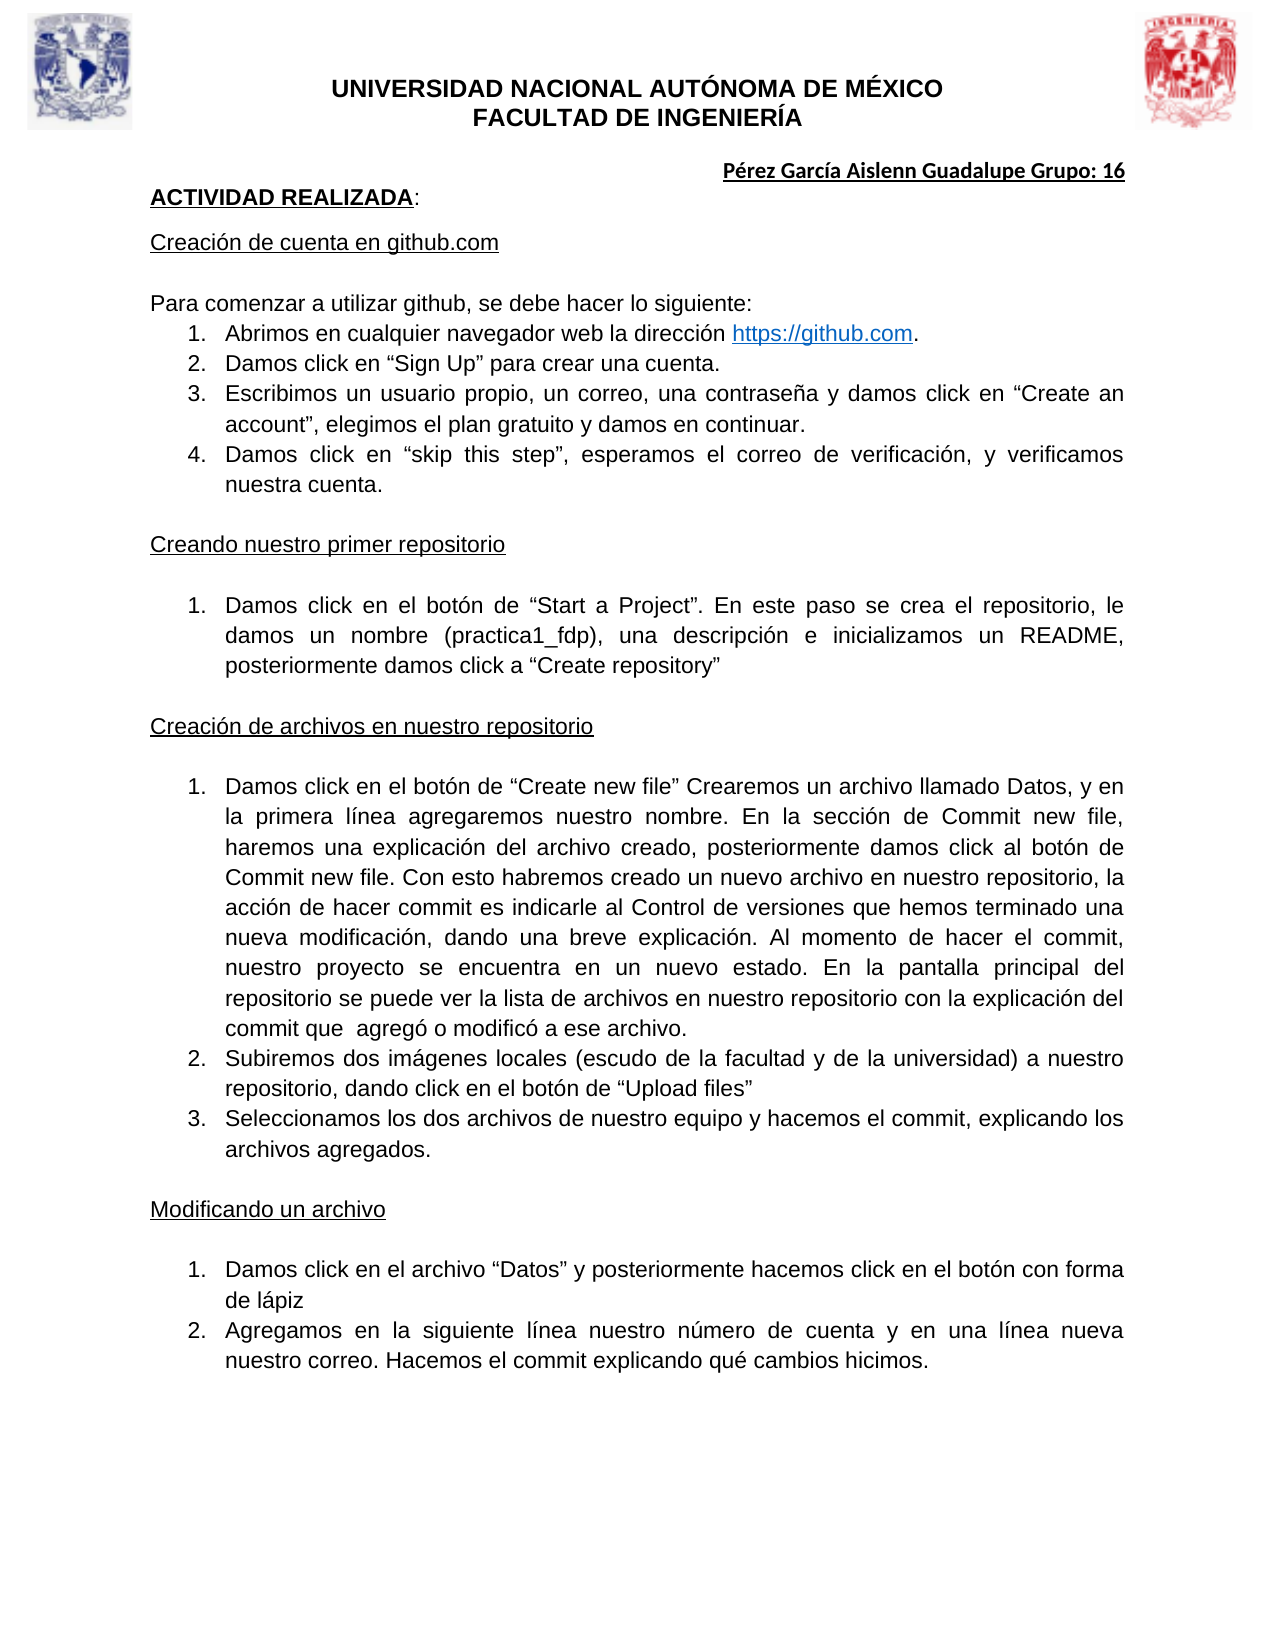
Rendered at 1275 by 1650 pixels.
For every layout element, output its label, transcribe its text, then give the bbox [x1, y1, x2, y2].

text Modificando un archivo [150, 1196, 1125, 1222]
text Creación de archivos en nuestro repositorio [150, 713, 1125, 739]
list Abrimos en cualquier navegador web la dirección https://github.com. [187, 320, 1125, 346]
list Damos click en “Sign Up” para crear una cuenta. [187, 350, 1125, 377]
list Damos click en el archivo “Datos” y posteriormente hacemos click en el botón con forma de lápiz [187, 1256, 1125, 1313]
list Subiremos dos imágenes locales (escudo de la facultad y de la universidad) a nuestro repositorio, dando click en el botón de “Upload files” [187, 1045, 1125, 1102]
picture [27, 13, 133, 130]
list Damos click en “skip this step”, esperamos el correo de verificación, y verificamos nuestra cuenta. [187, 441, 1125, 497]
list Damos click en el botón de “Start a Project”. En este paso se crea el repositorio, le damos un nombre (practica1_fdp), una descripción e inicializamos un README, posteriormente damos click a “Create repository” [187, 592, 1125, 679]
list Escribimos un usuario propio, un correo, una contraseña y damos click en “Create an account”, elegimos el plan gratuito y damos en continuar. [187, 380, 1125, 437]
list Seleccionamos los dos archivos de nuestro equipo y hacemos el commit, explicando los archivos agregados. [187, 1105, 1125, 1162]
text Creación de cuenta en github.com [150, 229, 1125, 256]
list Damos click en el botón de “Create new file” Crearemos un archivo llamado Datos, y en la primera línea agregaremos nuestro nombre. En la sección de Commit new file, haremos una explicación del archivo creado, posteriormente damos click al botón de Commit new file. Con esto habremos creado un nuevo archivo en nuestro repositorio, la acción de hacer commit es indicarle al Control de versiones que hemos terminado una nueva modificación, dando una breve explicación. Al momento de hacer el commit, nuestro proyecto se encuentra en un nuevo estado. En la pantalla principal del repositorio se puede ver la lista de archivos en nuestro repositorio con la explicación del commit que agregó o modificó a ese archivo. [187, 773, 1125, 1041]
list Agregamos en la siguiente línea nuestro número de cuenta y en una línea nueva nuestro correo. Hacemos el commit explicando qué cambios hicimos. [187, 1317, 1125, 1373]
text Para comenzar a utilizar github, se debe hacer lo siguiente: [150, 290, 1125, 316]
picture [1135, 12, 1253, 130]
text ACTIVIDAD REALIZADA: [150, 184, 1125, 211]
text Creando nuestro primer repositorio [150, 531, 1125, 558]
